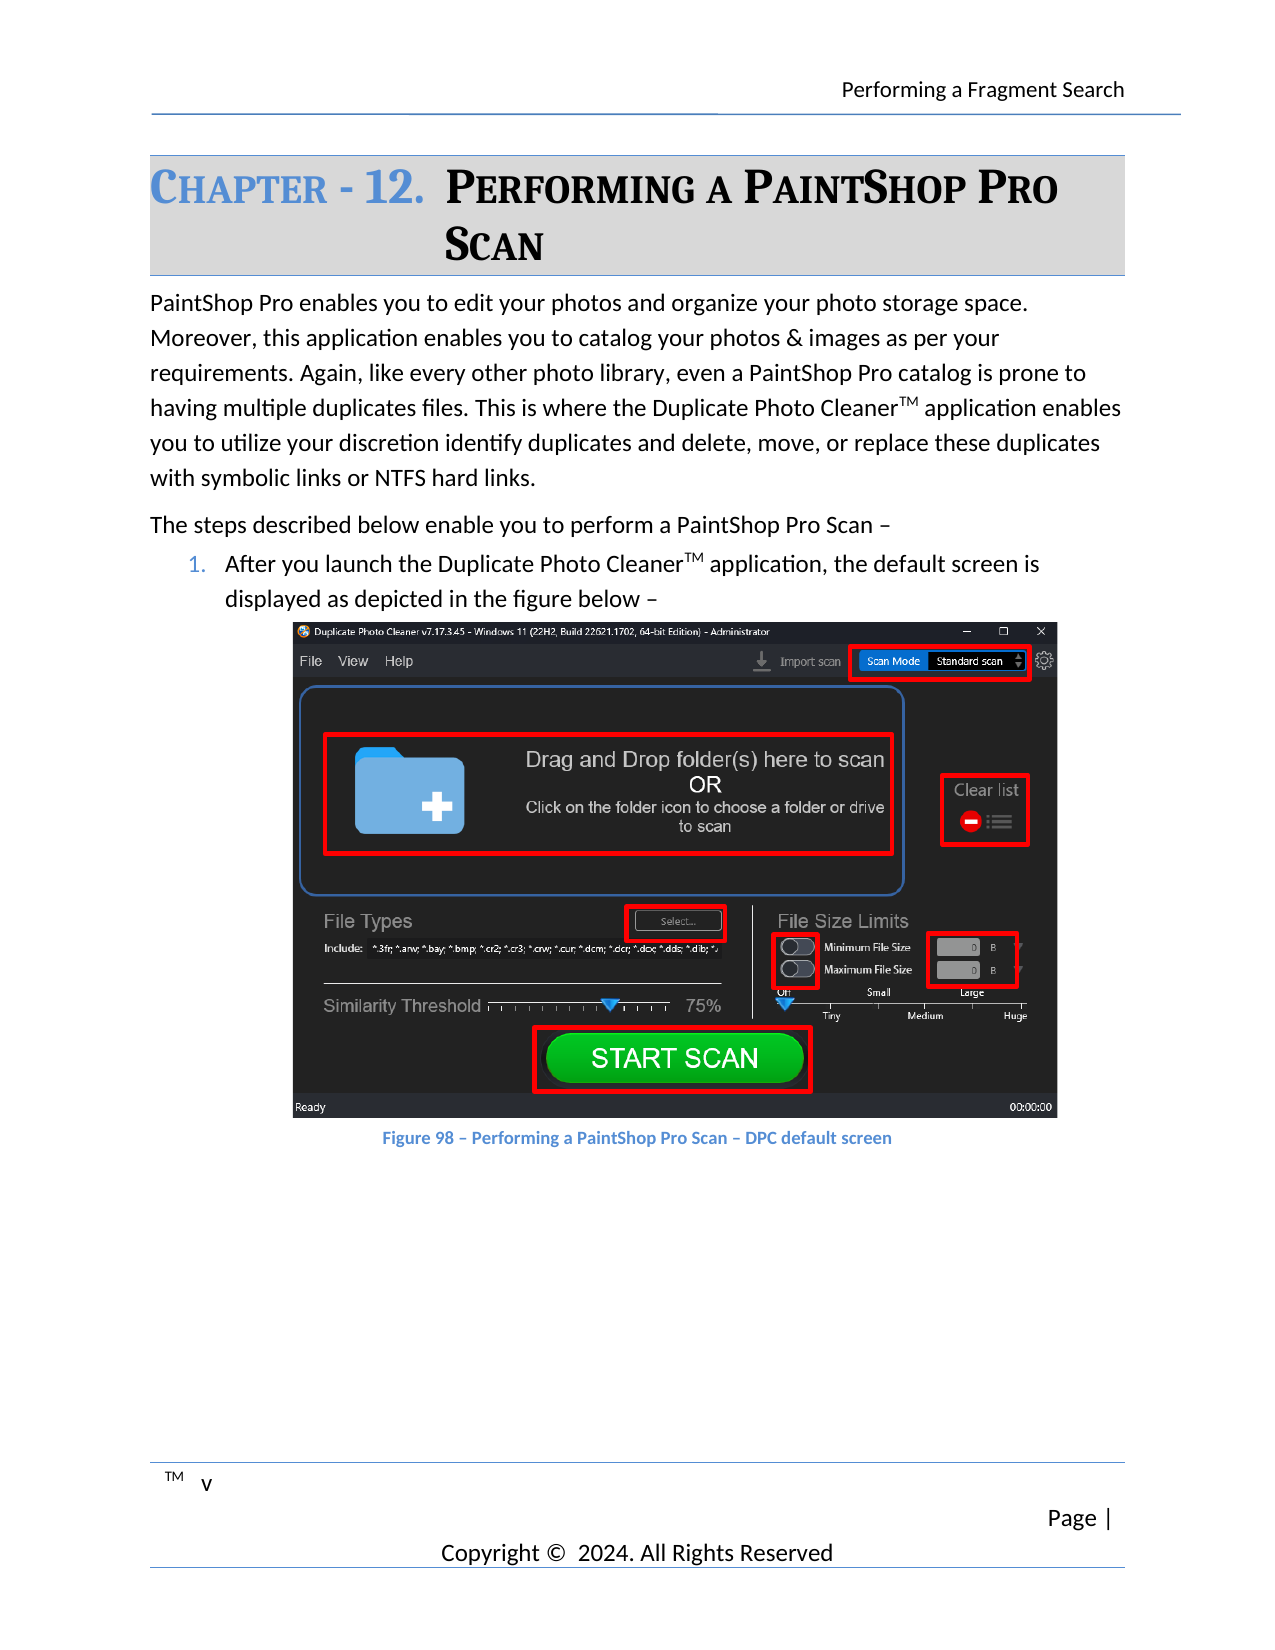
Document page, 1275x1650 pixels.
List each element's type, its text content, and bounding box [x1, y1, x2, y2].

text PaintShop Pro enables you to edit your photos and organize your photo storage space. Moreover, this application enables you to catalog your photos & images as per your requirements. Again, like every other photo library, even a PaintShop Pro catalog is prone to having multiple duplicates files. This is where the Duplicate Photo CleanerTM application enables you to utilize your discretion identify duplicates and delete, move, or replace these duplicates with symbolic links or NTFS hard links. [150, 288, 1125, 493]
text Figure 98 – Performing a PaintShop Pro Scan – DPC default screen [150, 1126, 1125, 1149]
list After you launch the Duplicate Photo CleanerTM application, the default screen is displayed as depicted in the figure below – [187, 548, 1125, 613]
text The steps described below enable you to perform a PaintShop Pro Scan – [150, 509, 1125, 539]
picture [292, 622, 1058, 1118]
subtitle Performing a PaintShop Pro Scan [150, 156, 1125, 275]
